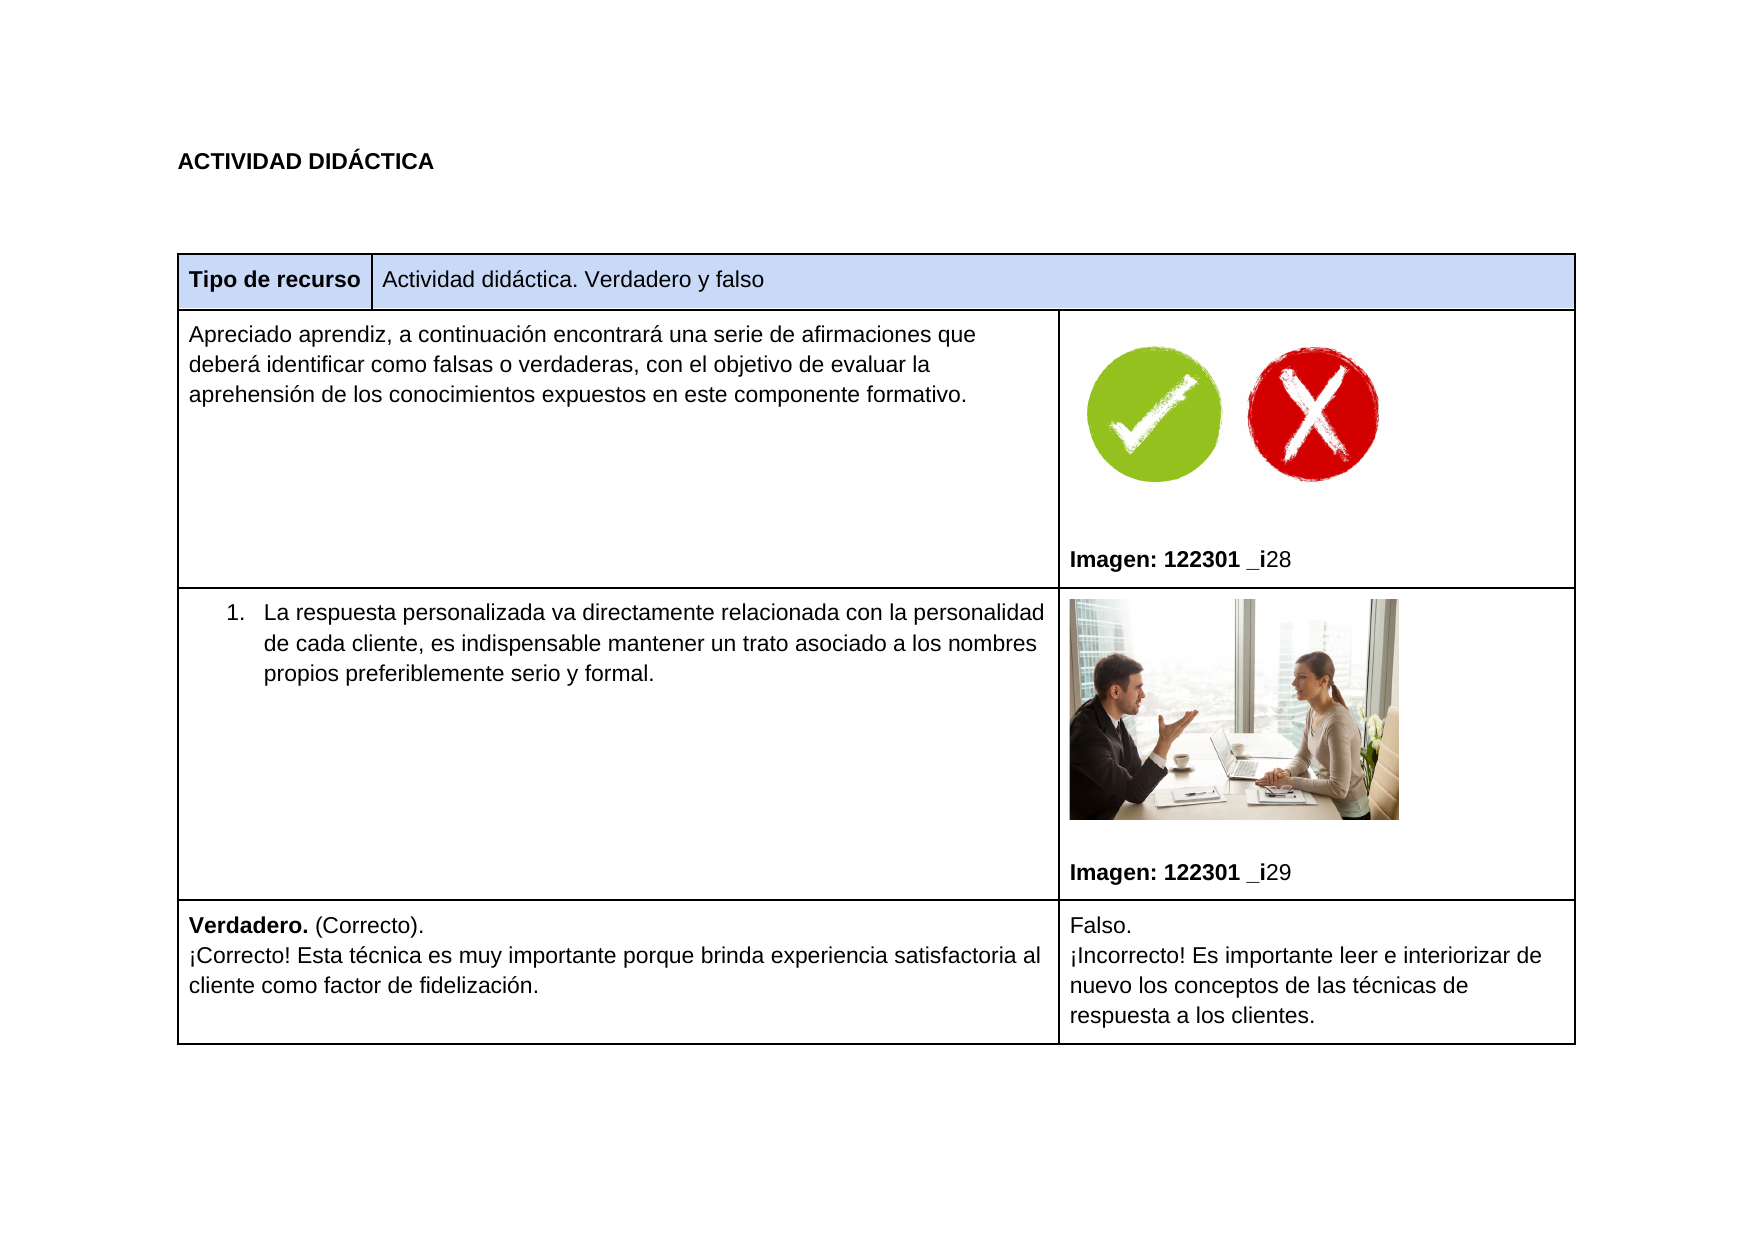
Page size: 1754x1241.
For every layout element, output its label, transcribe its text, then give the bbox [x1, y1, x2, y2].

table_cell Apreciado aprendiz, a continuación encontrará una serie de afirmaciones que deberá identificar como falsas o verdaderas, con el objetivo de evaluar la aprehensión de los conocimientos expuestos en este componente formativo. [179, 311, 1058, 587]
picture [1069, 321, 1397, 508]
table_cell Imagen: 122301 _i28 [1060, 311, 1574, 587]
table_header Tipo de recurso [179, 255, 371, 308]
table_cell La respuesta personalizada va directamente relacionada con la personalidad de cada cliente, es indispensable mantener un trato asociado a los nombres propios preferiblemente serio y formal. [179, 589, 1058, 899]
table_header Actividad didáctica. Verdadero y falso [373, 255, 1574, 308]
table_cell Imagen: 122301 _i29 [1060, 589, 1574, 899]
table_cell Verdadero. (Correcto). ¡Correcto! Esta técnica es muy importante porque brinda experiencia satisfactoria al cliente como factor de fidelización. [179, 901, 1058, 1043]
text ACTIVIDAD DIDÁCTICA [177, 148, 1577, 174]
picture [1069, 599, 1399, 820]
table_cell Falso. ¡Incorrecto! Es importante leer e interiorizar de nuevo los conceptos de las técnicas de respuesta a los clientes. [1060, 901, 1574, 1043]
